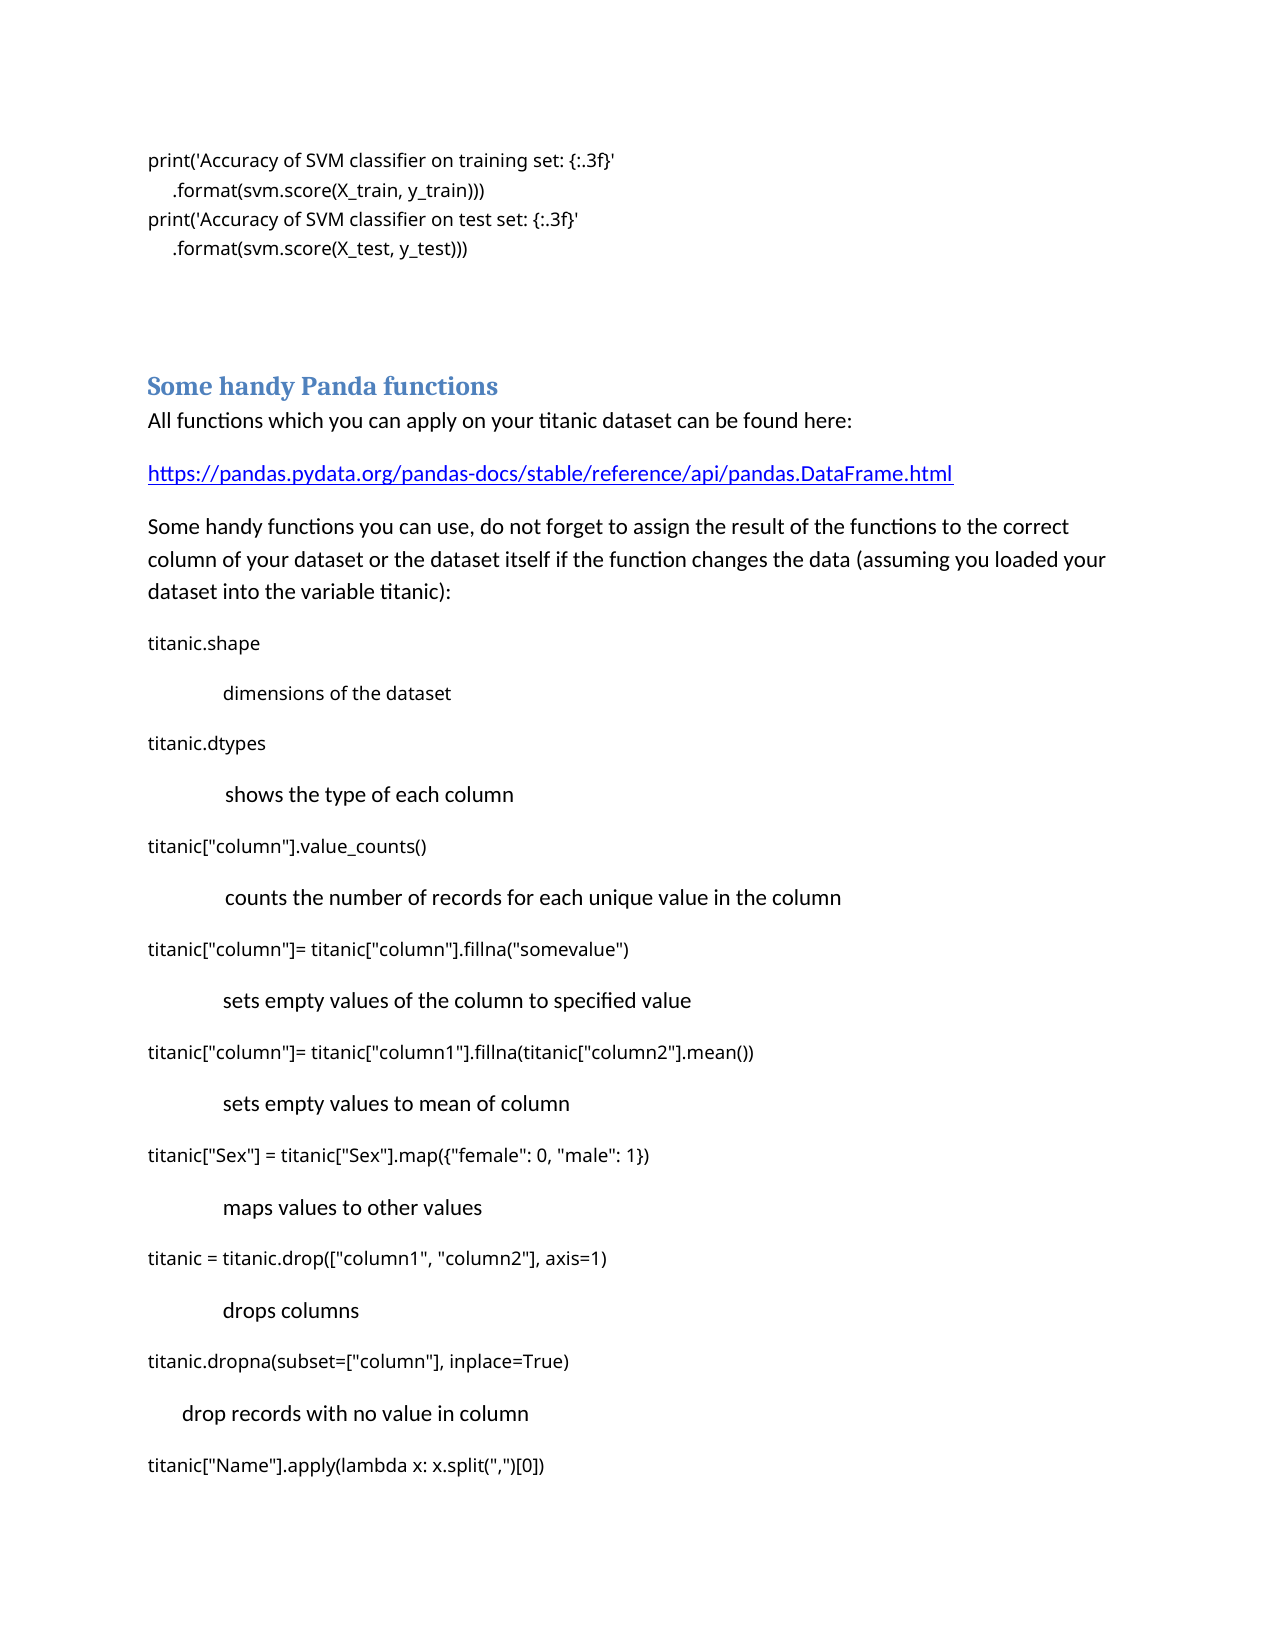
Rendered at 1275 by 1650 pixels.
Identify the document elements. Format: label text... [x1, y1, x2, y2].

text titanic.dtypes [148, 730, 1127, 756]
text titanic["Sex"] = titanic["Sex"].map({"female": 0, "male": 1}) [148, 1143, 1127, 1168]
text print('Accuracy of SVM classifier on test set: {:.3f}' [148, 206, 1127, 232]
text sets empty values of the column to specified value [148, 986, 1127, 1014]
text shows the type of each column [148, 780, 1127, 808]
text titanic["column"].value_counts() [148, 833, 1127, 859]
text https://pandas.pydata.org/pandas-docs/stable/reference/api/pandas.DataFrame.html [148, 459, 1127, 487]
text print('Accuracy of SVM classifier on training set: {:.3f}' [148, 148, 1127, 173]
text titanic["column"]= titanic["column"].fillna("somevalue") [148, 936, 1127, 962]
text All functions which you can apply on your titanic dataset can be found here: [148, 406, 1127, 434]
text dimensions of the dataset [148, 680, 1127, 706]
text .format(svm.score(X_train, y_train))) [148, 177, 1127, 202]
text Some handy functions you can use, do not forget to assign the result of the functions to the correct column of your dataset or the dataset itself if the function changes the data (assuming you loaded your dataset into the variable titanic): [148, 512, 1127, 605]
text titanic["column"]= titanic["column1"].fillna(titanic["column2"].mean()) [148, 1039, 1127, 1065]
text titanic.shape [148, 630, 1127, 655]
text sets empty values to mean of column [223, 1089, 1127, 1118]
text maps values to other values [148, 1193, 1127, 1221]
text titanic["Name"].apply(lambda x: x.split(",")[0]) [148, 1452, 1127, 1477]
text .format(svm.score(X_test, y_test))) [148, 235, 1127, 261]
text drop records with no value in column [148, 1399, 1127, 1427]
text counts the number of records for each unique value in the column [148, 883, 1127, 911]
text titanic = titanic.drop(["column1", "column2"], axis=1) [148, 1246, 1127, 1271]
text titanic.dropna(subset=["column"], inplace=True) [148, 1349, 1127, 1374]
subtitle Some handy Panda functions [148, 371, 1127, 402]
text drops columns [148, 1296, 1127, 1324]
